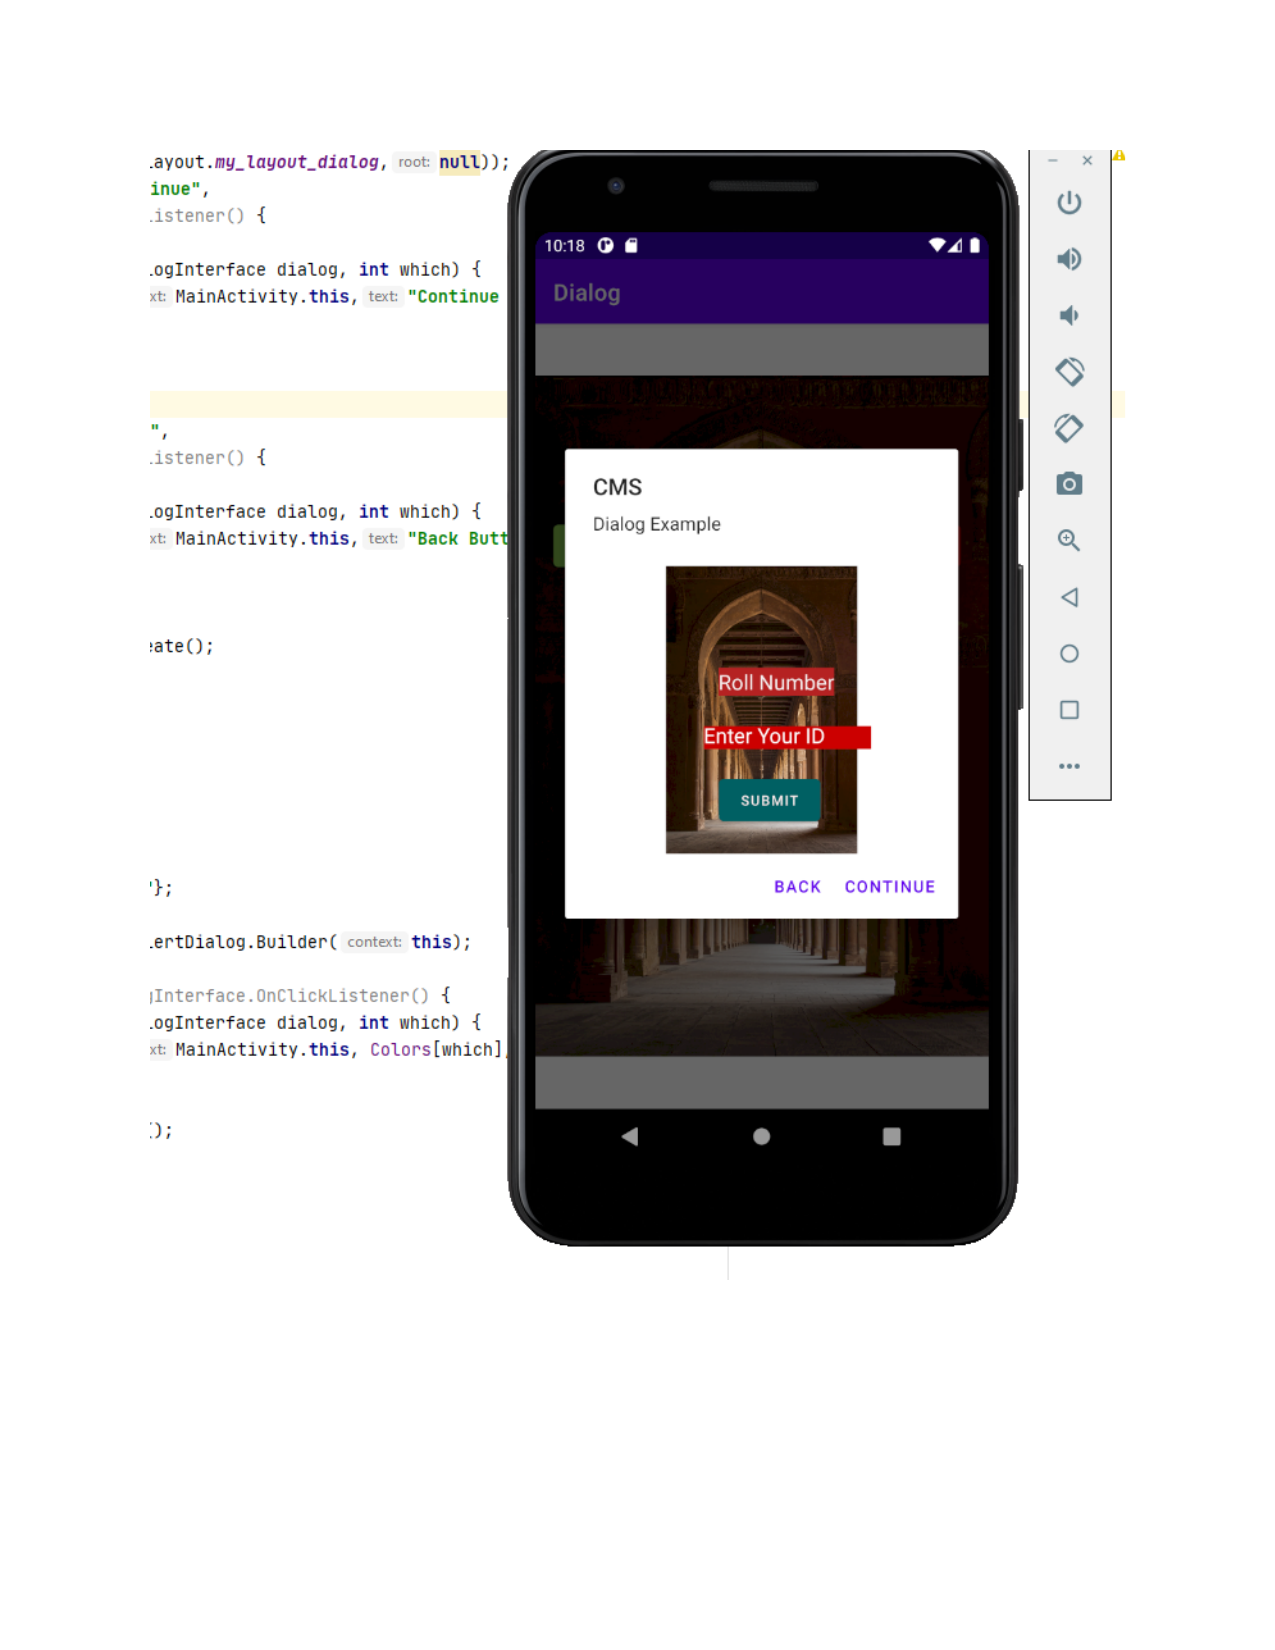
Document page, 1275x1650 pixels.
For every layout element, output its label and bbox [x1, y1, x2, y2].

picture [150, 150, 1125, 1280]
